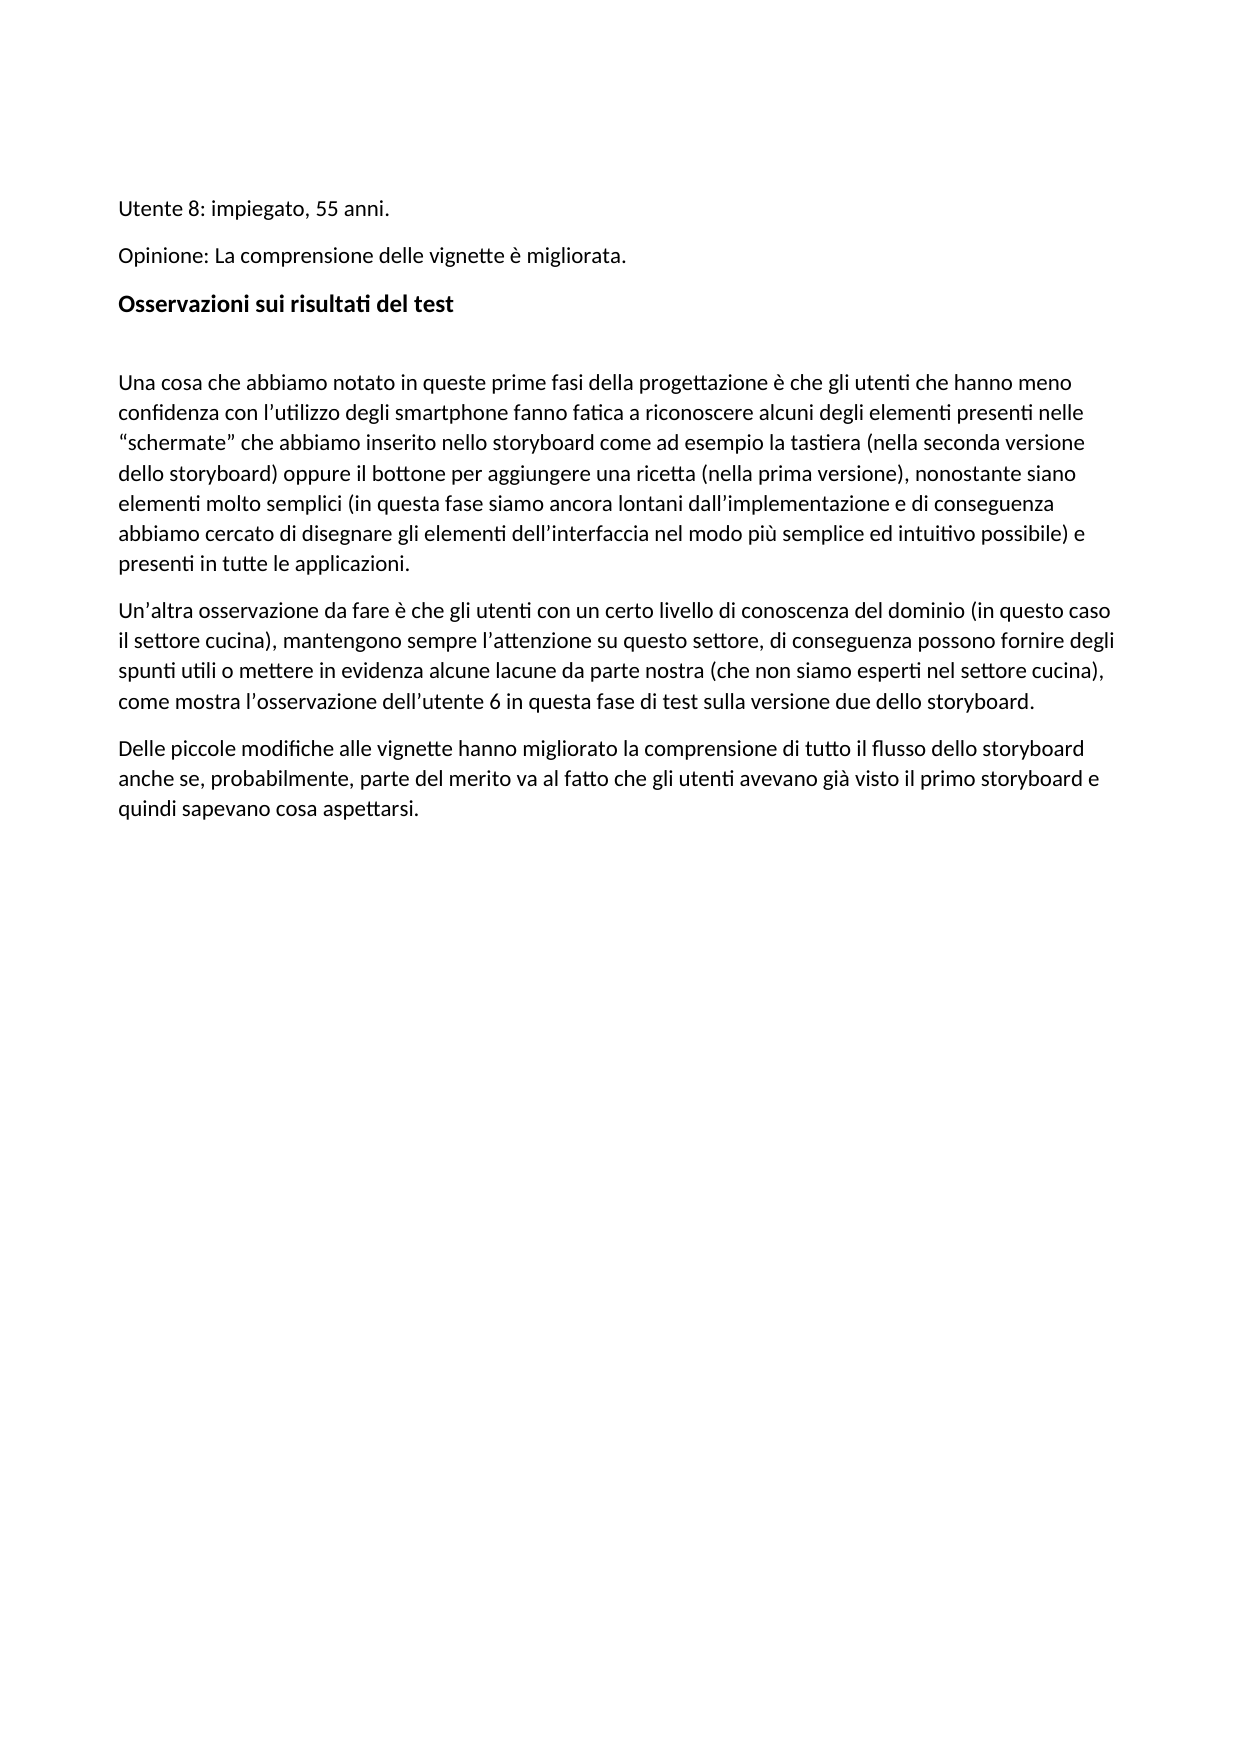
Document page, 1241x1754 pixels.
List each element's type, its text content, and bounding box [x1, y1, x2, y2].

text Delle piccole modifiche alle vignette hanno migliorato la comprensione di tutto il flusso dello storyboard anche se, probabilmente, parte del merito va al fatto che gli utenti avevano già visto il primo storyboard e quindi sapevano cosa aspettarsi. [118, 734, 1122, 822]
text Opinione: La comprensione delle vignette è migliorata. [118, 241, 1122, 269]
text Utente 8: impiegato, 55 anni. [118, 194, 1122, 222]
text Un’altra osservazione da fare è che gli utenti con un certo livello di conoscenza del dominio (in questo caso il settore cucina), mantengono sempre l’attenzione su questo settore, di conseguenza possono fornire degli spunti utili o mettere in evidenza alcune lacune da parte nostra (che non siamo esperti nel settore cucina), come mostra l’osservazione dell’utente 6 in questa fase di test sulla versione due dello storyboard. [118, 596, 1122, 715]
subtitle Osservazioni sui risultati del test [118, 288, 1122, 319]
text Una cosa che abbiamo notato in queste prime fasi della progettazione è che gli utenti che hanno meno confidenza con l’utilizzo degli smartphone fanno fatica a riconoscere alcuni degli elementi presenti nelle “schermate” che abbiamo inserito nello storyboard come ad esempio la tastiera (nella seconda versione dello storyboard) oppure il bottone per aggiungere una ricetta (nella prima versione), nonostante siano elementi molto semplici (in questa fase siamo ancora lontani dall’implementazione e di conseguenza abbiamo cercato di disegnare gli elementi dell’interfaccia nel modo più semplice ed intuitivo possibile) e presenti in tutte le applicazioni. [118, 368, 1122, 577]
